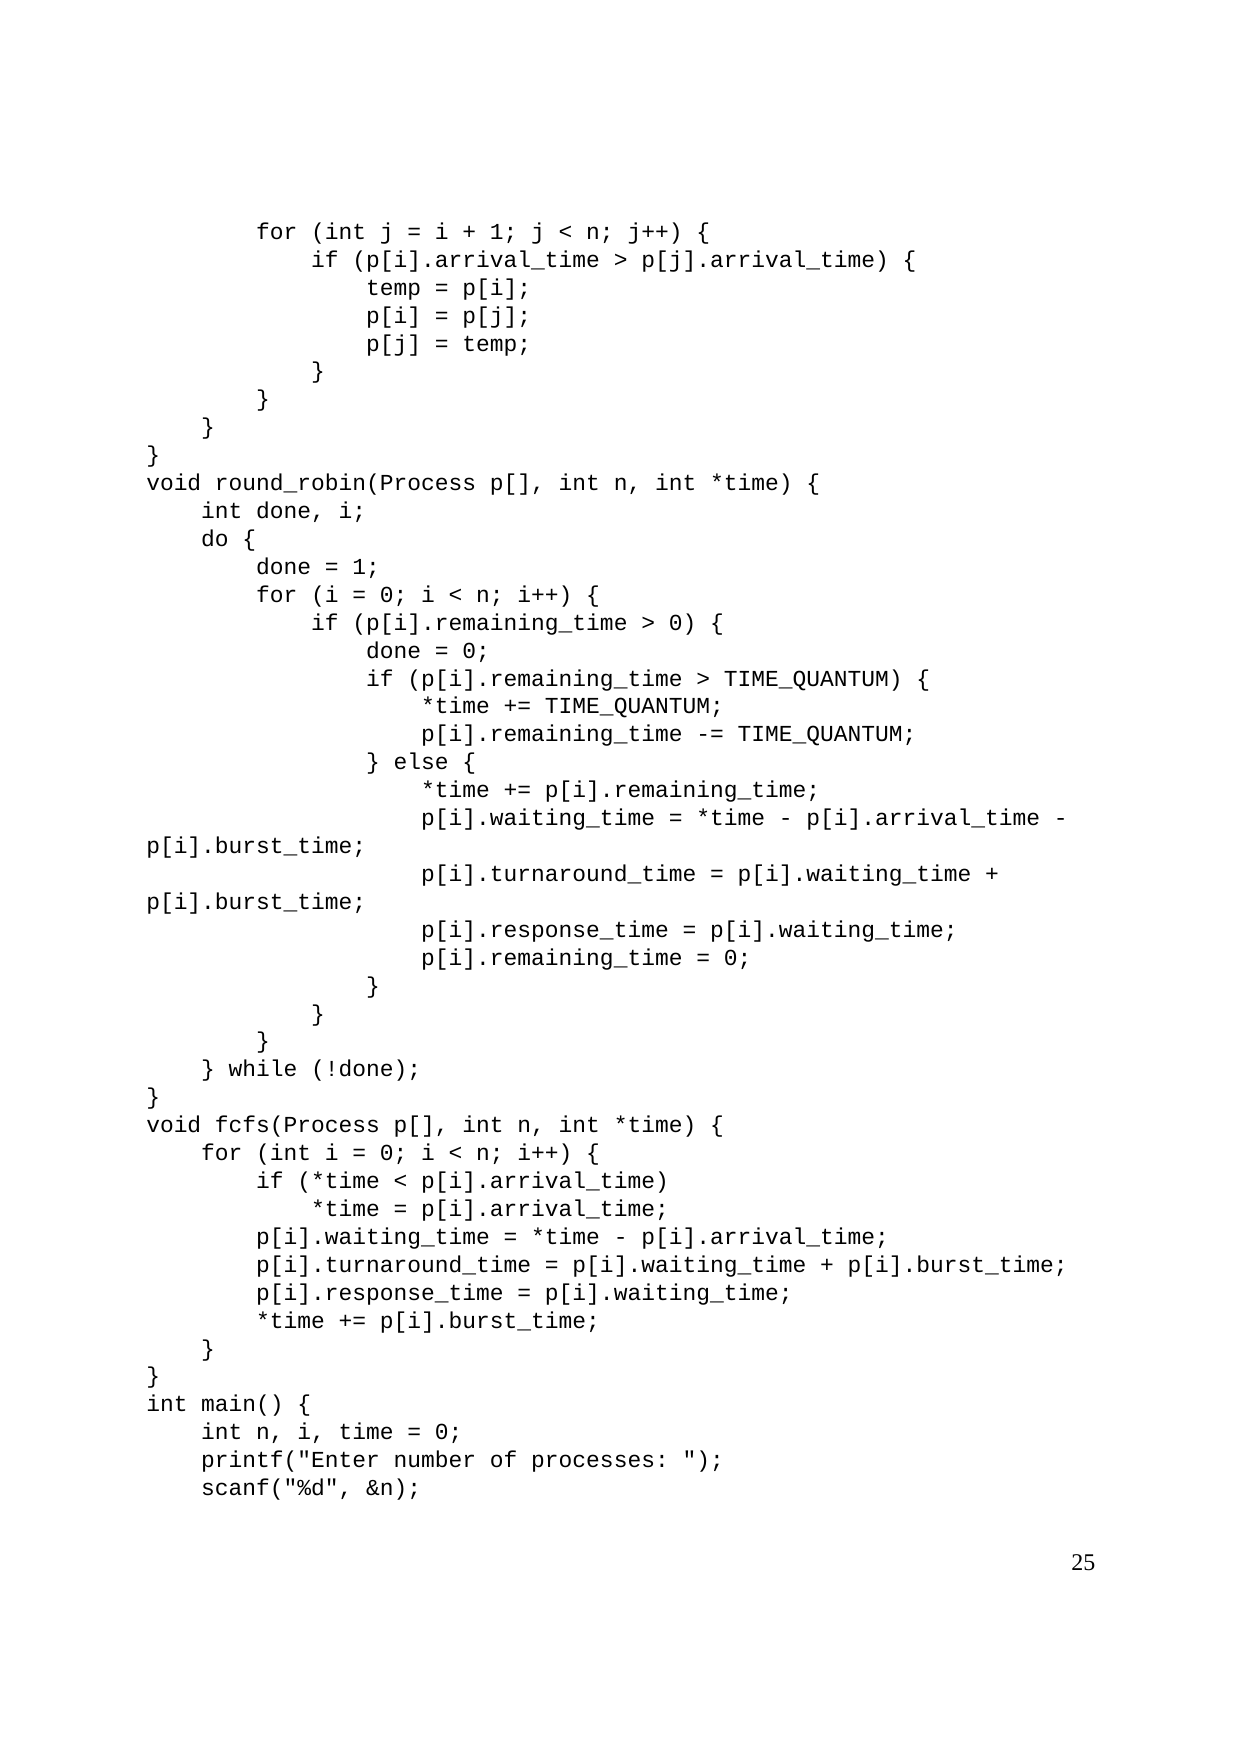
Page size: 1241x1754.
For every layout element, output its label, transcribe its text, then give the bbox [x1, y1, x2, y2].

text p[i].waiting_time = *time - p[i].arrival_time - p[i].burst_time; [146, 806, 1102, 860]
text temp = p[i]; [146, 276, 1102, 302]
text *time += p[i].remaining_time; [146, 778, 1102, 804]
text } [146, 1365, 1102, 1391]
text int n, i, time = 0; [146, 1421, 1102, 1447]
text p[i].remaining_time = 0; [146, 946, 1102, 972]
text done = 0; [146, 639, 1102, 665]
text void fcfs(Process p[], int n, int *time) { [146, 1113, 1102, 1139]
text if (p[i].arrival_time > p[j].arrival_time) { [146, 248, 1102, 274]
text printf("Enter number of processes: "); [146, 1448, 1102, 1474]
text void round_robin(Process p[], int n, int *time) { [146, 471, 1102, 497]
text } [146, 388, 1102, 414]
text if (*time < p[i].arrival_time) [146, 1169, 1102, 1195]
text for (int j = i + 1; j < n; j++) { [146, 220, 1102, 246]
text int done, i; [146, 499, 1102, 525]
text *time += TIME_QUANTUM; [146, 695, 1102, 721]
text p[i].remaining_time -= TIME_QUANTUM; [146, 723, 1102, 749]
text *time = p[i].arrival_time; [146, 1197, 1102, 1223]
text } while (!done); [146, 1058, 1102, 1084]
text } [146, 360, 1102, 386]
text p[i].response_time = p[i].waiting_time; [146, 1281, 1102, 1307]
text } [146, 1030, 1102, 1056]
text } [146, 1337, 1102, 1363]
text p[i].turnaround_time = p[i].waiting_time + p[i].burst_time; [146, 862, 1102, 916]
text } [146, 1086, 1102, 1112]
text } [146, 974, 1102, 1000]
text for (i = 0; i < n; i++) { [146, 583, 1102, 609]
text done = 1; [146, 555, 1102, 581]
text p[i].waiting_time = *time - p[i].arrival_time; [146, 1225, 1102, 1251]
text p[i].turnaround_time = p[i].waiting_time + p[i].burst_time; [146, 1253, 1102, 1279]
text } [146, 416, 1102, 442]
text } [146, 443, 1102, 469]
text } [146, 1002, 1102, 1028]
text for (int i = 0; i < n; i++) { [146, 1141, 1102, 1167]
text do { [146, 527, 1102, 553]
text p[j] = temp; [146, 332, 1102, 358]
text scanf("%d", &n); [146, 1476, 1102, 1502]
text p[i] = p[j]; [146, 304, 1102, 330]
text if (p[i].remaining_time > TIME_QUANTUM) { [146, 667, 1102, 693]
text } else { [146, 751, 1102, 777]
text int main() { [146, 1393, 1102, 1419]
text *time += p[i].burst_time; [146, 1309, 1102, 1335]
text p[i].response_time = p[i].waiting_time; [146, 918, 1102, 944]
text if (p[i].remaining_time > 0) { [146, 611, 1102, 637]
